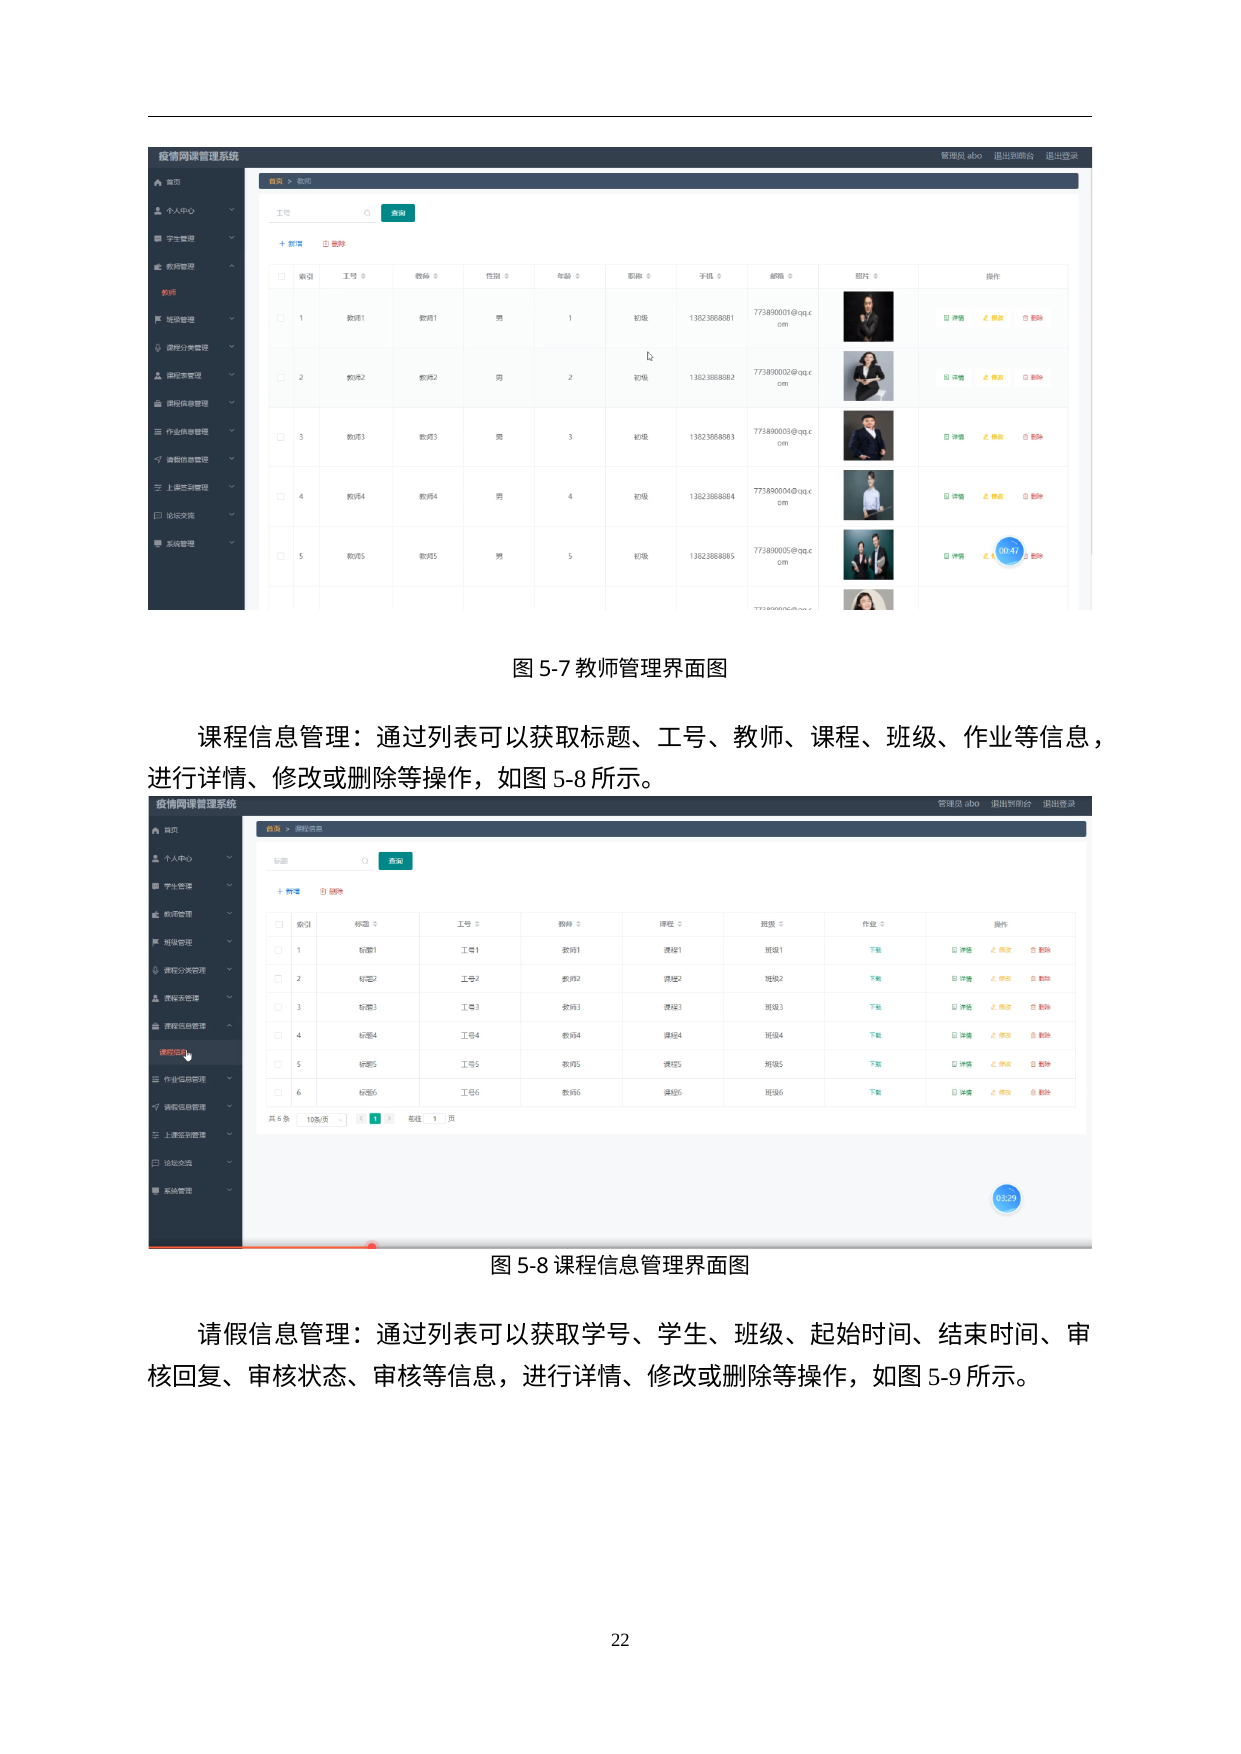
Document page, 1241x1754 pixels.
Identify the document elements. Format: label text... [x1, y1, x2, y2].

picture [148, 796, 1092, 1249]
text 请假信息管理：通过列表可以获取学号、学生、班级、起始时间、结束时间、审核回复、审核状态、审核等信息，进行详情、修改或删除等操作，如图5-9所示。 [148, 1310, 1092, 1393]
text 课程信息管理：通过列表可以获取标题、工号、教师、课程、班级、作业等信息，进行详情、修改或删除等操作，如图5-8所示。 [148, 713, 1092, 796]
text 图5-7教师管理界面图 [148, 651, 1092, 683]
picture [148, 147, 1093, 610]
text 图5-8课程信息管理界面图 [148, 1249, 1092, 1280]
